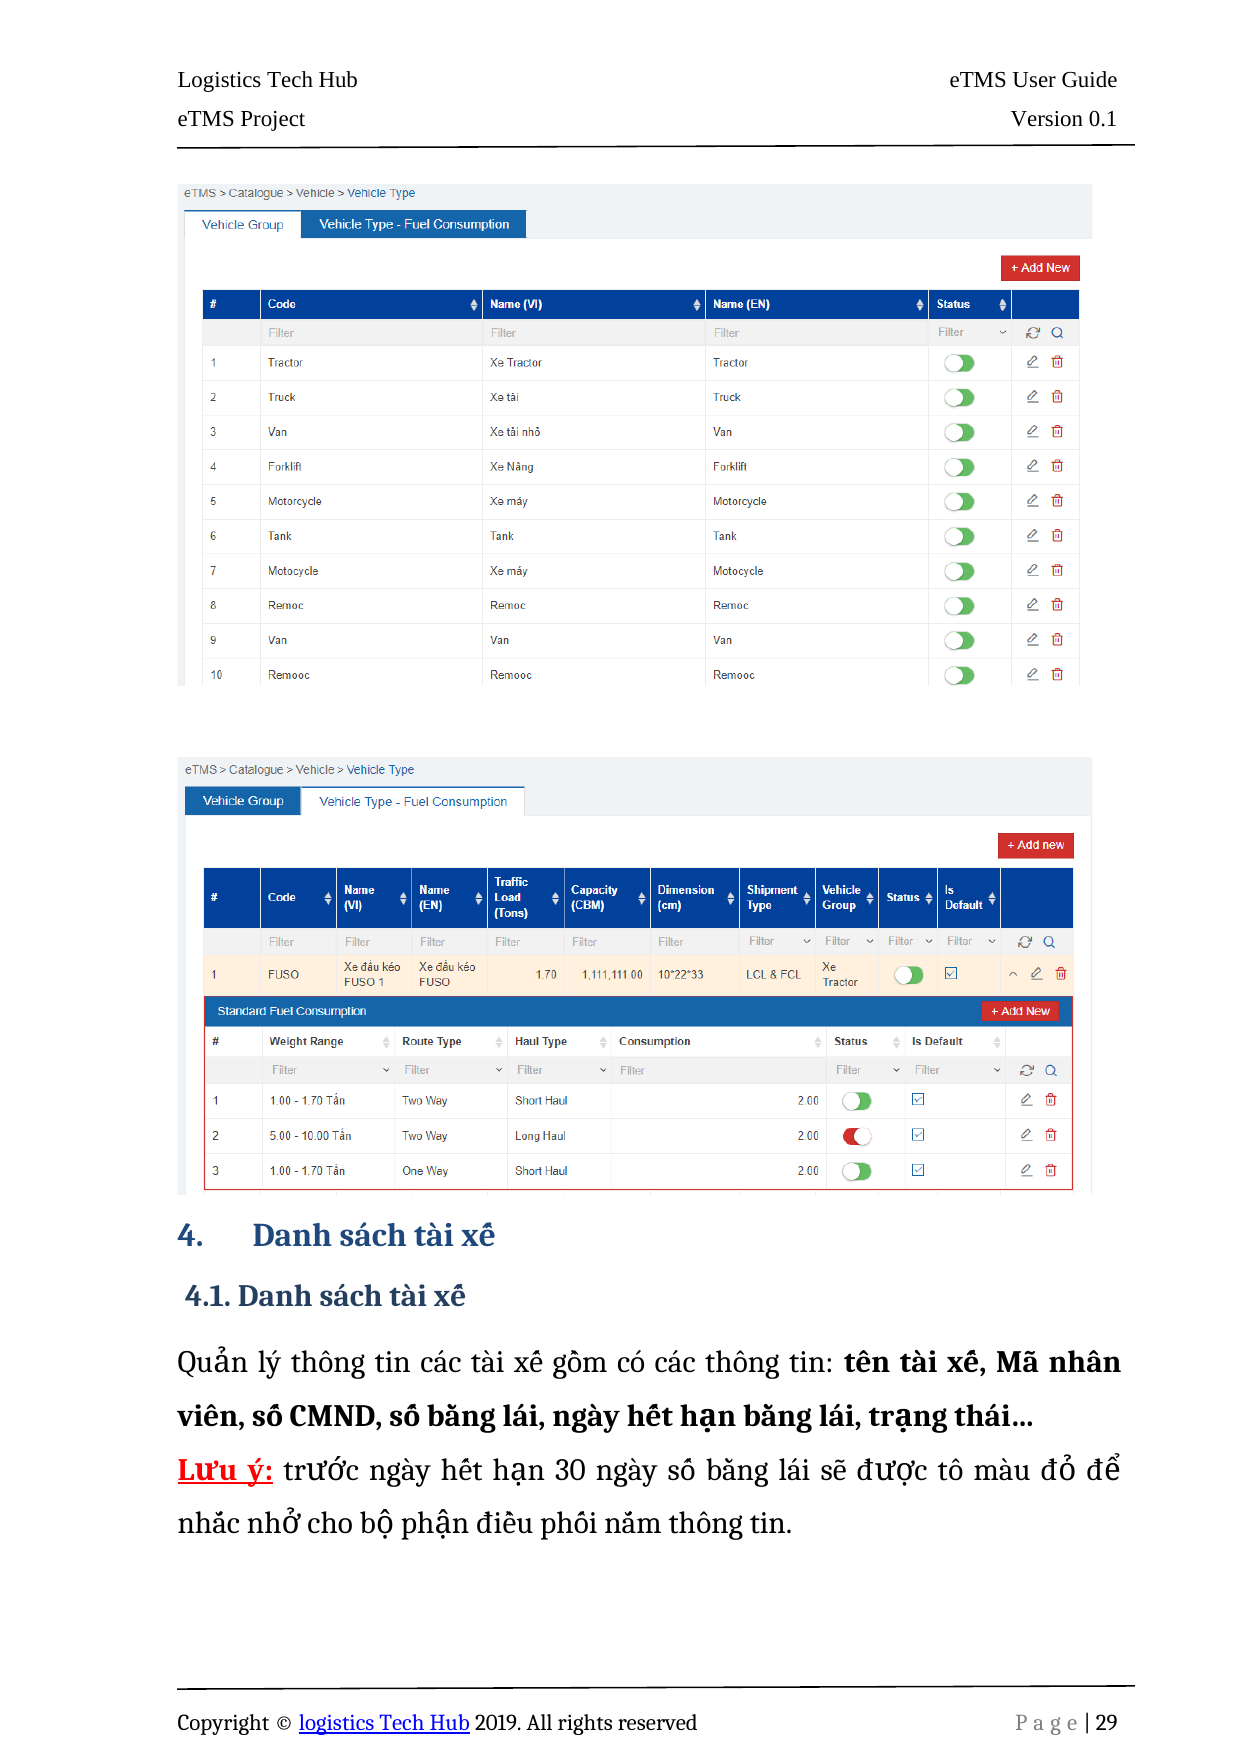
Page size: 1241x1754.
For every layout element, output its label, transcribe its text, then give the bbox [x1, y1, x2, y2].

subtitle Danh sách tài xế [177, 1216, 1122, 1254]
picture [177, 184, 1093, 686]
picture [177, 757, 1093, 1195]
subtitle 4.1. Danh sách tài xế [185, 1278, 1122, 1314]
list Lưu ý: trước ngày hết hạn 30 ngày số bằng lái sẽ được tô màu đỏ để nhắc nhở cho bộ phận điều phối nắm thông tin. [177, 1452, 1122, 1542]
list Quản lý thông tin các tài xế gồm có các thông tin: tên tài xế, Mã nhân viên, số CMND, số bằng lái, ngày hết hạn bằng lái, trạng thái… [177, 1344, 1122, 1434]
